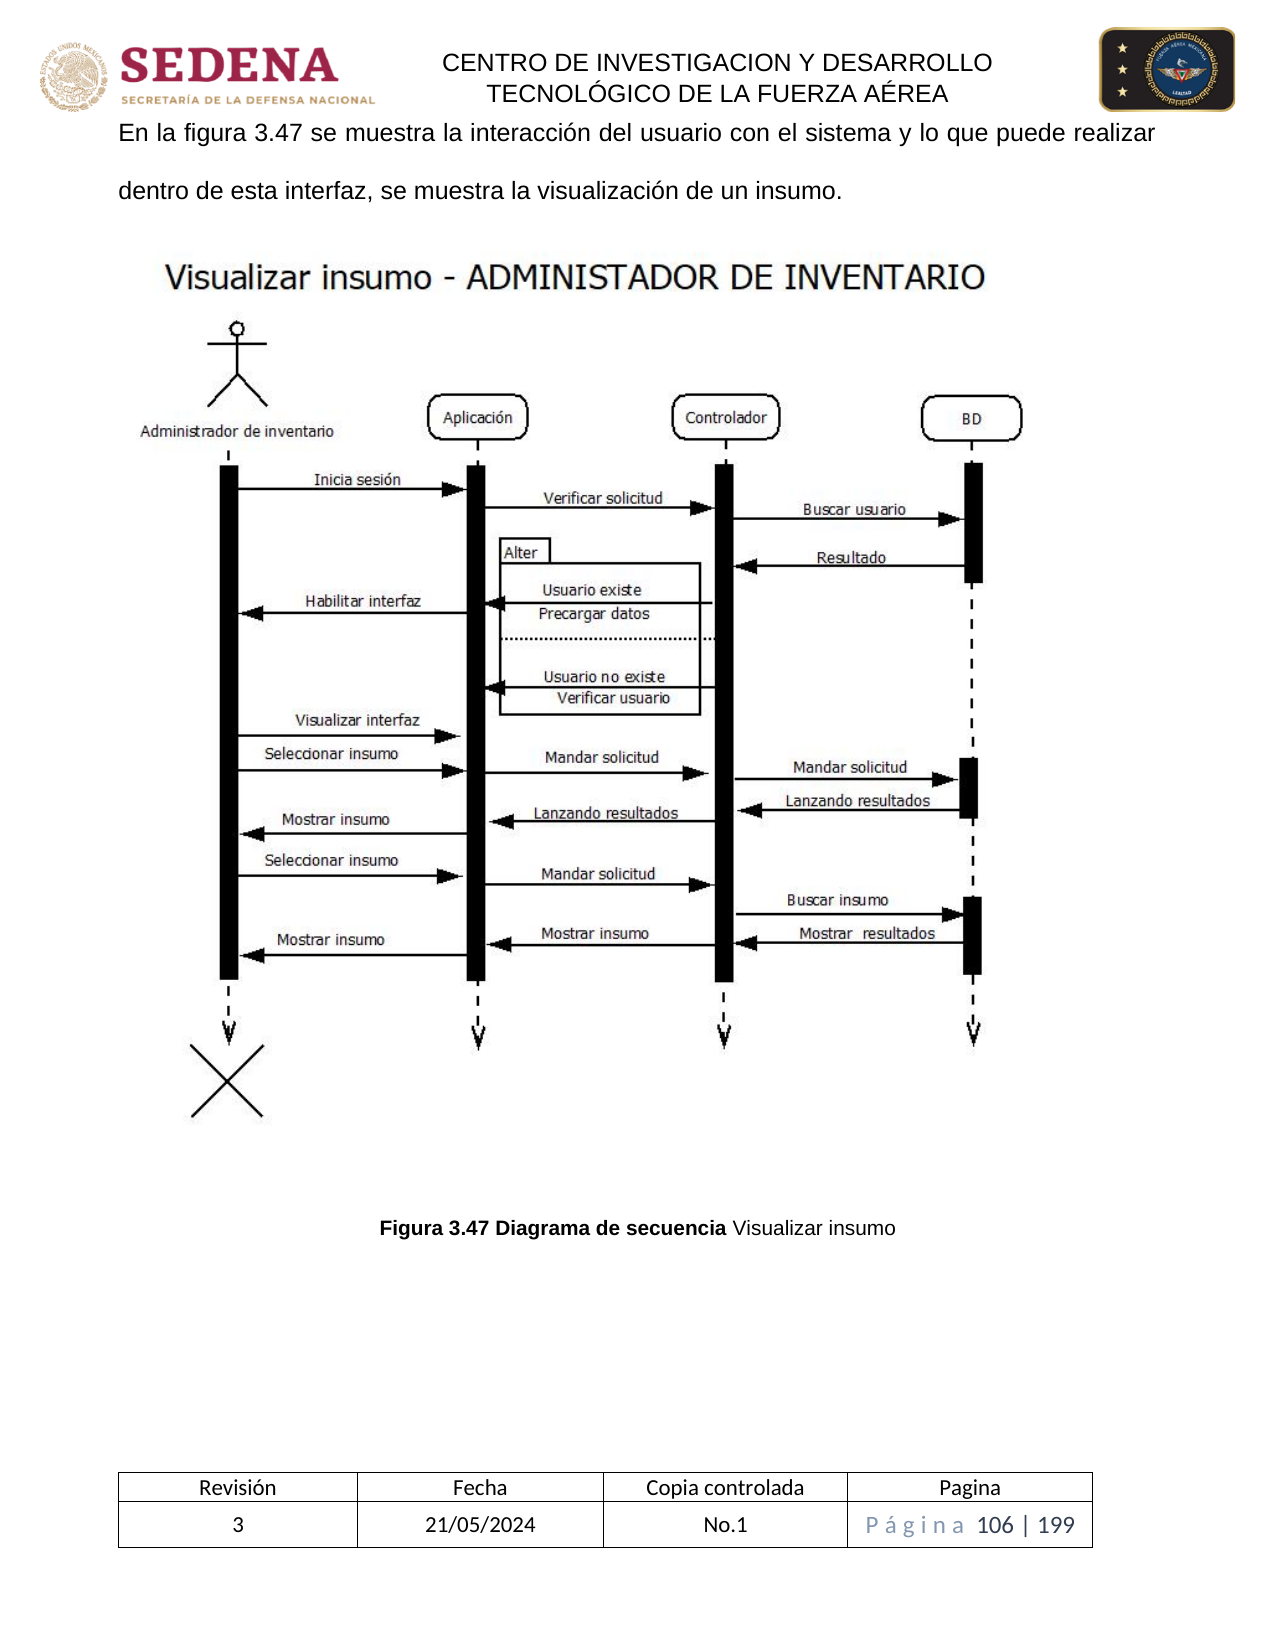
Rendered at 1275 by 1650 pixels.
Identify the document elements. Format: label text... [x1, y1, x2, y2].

picture [39, 27, 1236, 112]
picture [135, 238, 1023, 1147]
text En la figura 3.47 se muestra la interacción del usuario con el sistema y lo que puede realizar dentro de esta interfaz, se muestra la visualización de un insumo. [118, 118, 1157, 204]
